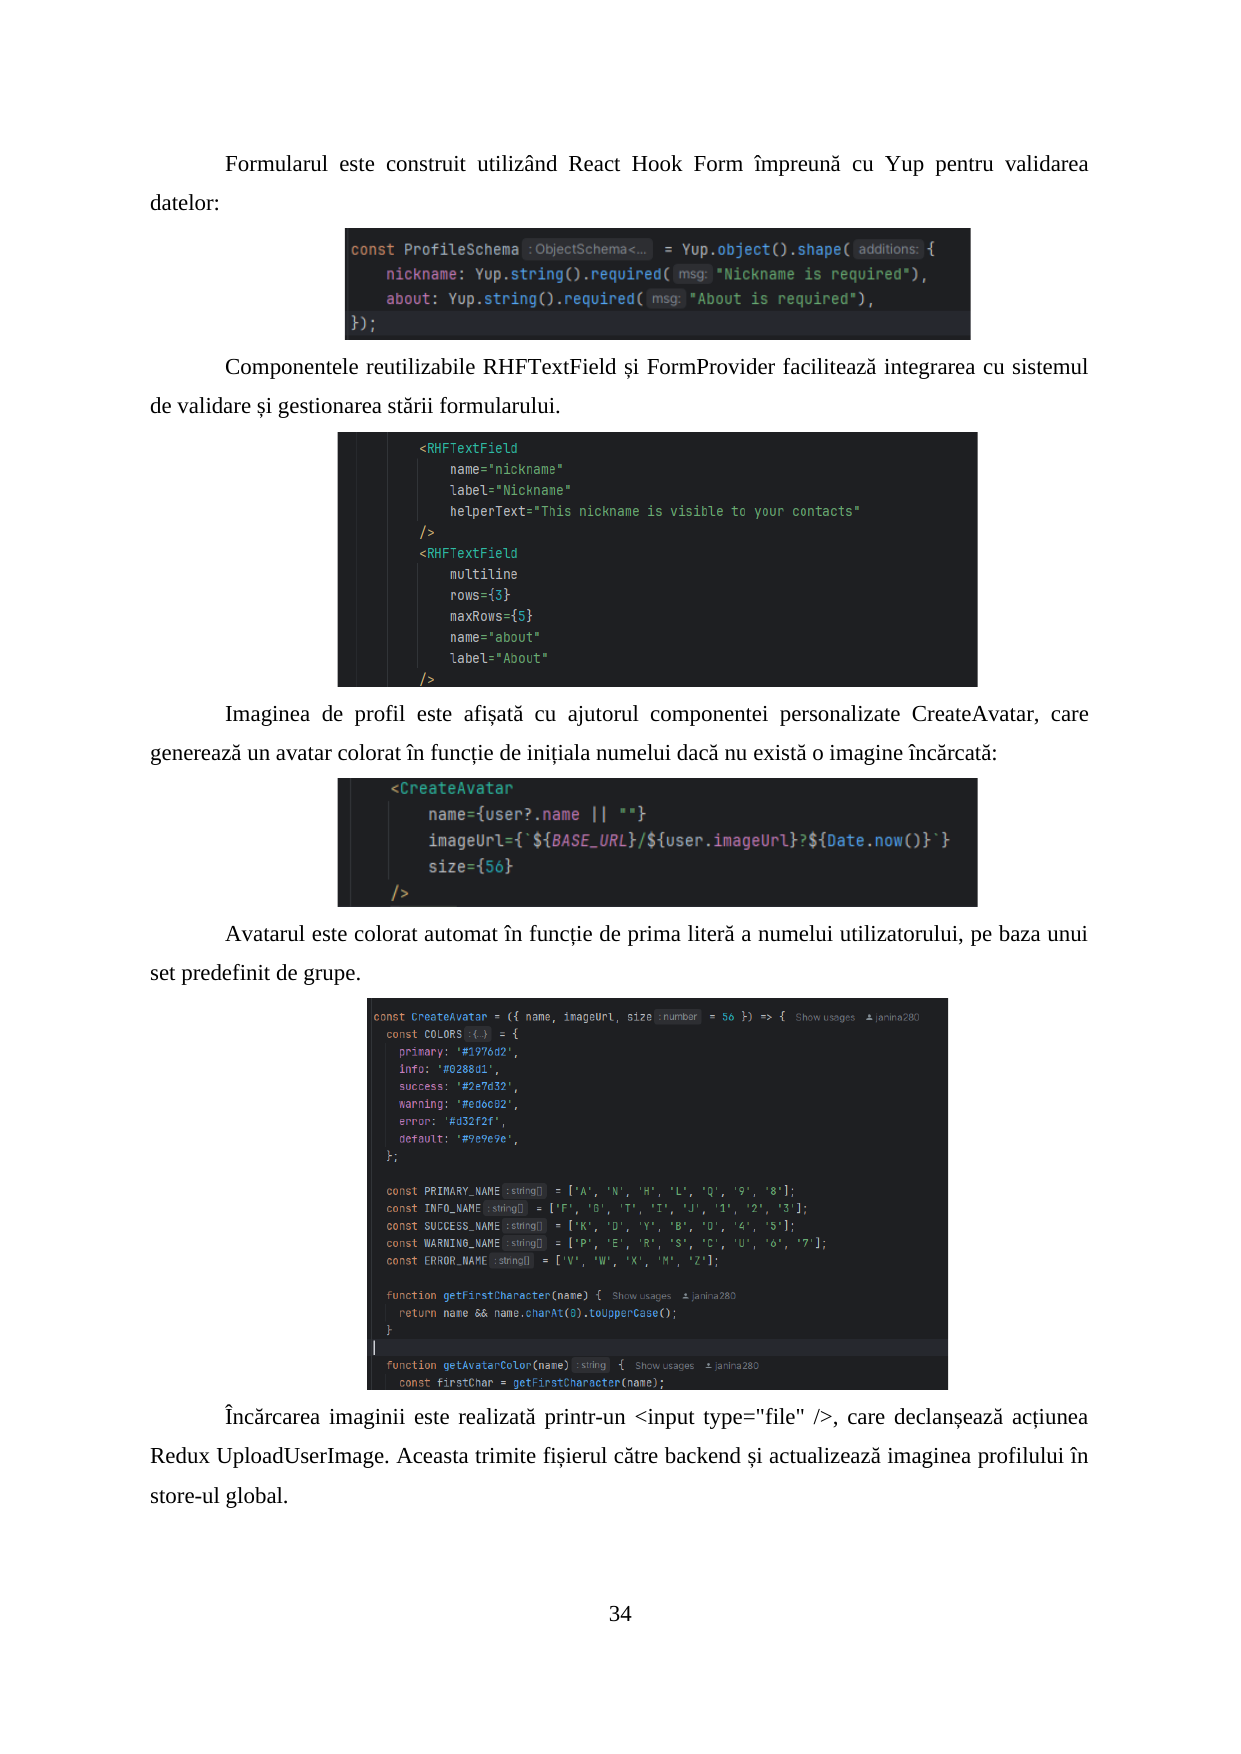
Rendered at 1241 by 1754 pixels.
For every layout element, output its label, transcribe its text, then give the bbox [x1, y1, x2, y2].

text Avatarul este colorat automat în funcție de prima literă a numelui utilizatorului, pe baza unui set predefinit de grupe. [150, 920, 1090, 986]
picture [337, 778, 978, 907]
text Formularul este construit utilizând React Hook Form împreună cu Yup pentru validarea datelor: [150, 150, 1090, 216]
text Încărcarea imaginii este realizată printr-un <input type="file" />, care declanșează acțiunea Redux UploadUserImage. Aceasta trimite fișierul către backend și actualizează imaginea profilului în store-ul global. [150, 1403, 1090, 1508]
picture [367, 998, 949, 1390]
picture [344, 228, 971, 340]
text Componentele reutilizabile RHFTextField și FormProvider facilitează integrarea cu sistemul de validare și gestionarea stării formularului. [150, 353, 1090, 419]
text Imaginea de profil este afișată cu ajutorul componentei personalizate CreateAvatar, care generează un avatar colorat în funcție de inițiala numelui dacă nu există o imagine încărcată: [150, 700, 1090, 766]
picture [337, 432, 978, 687]
